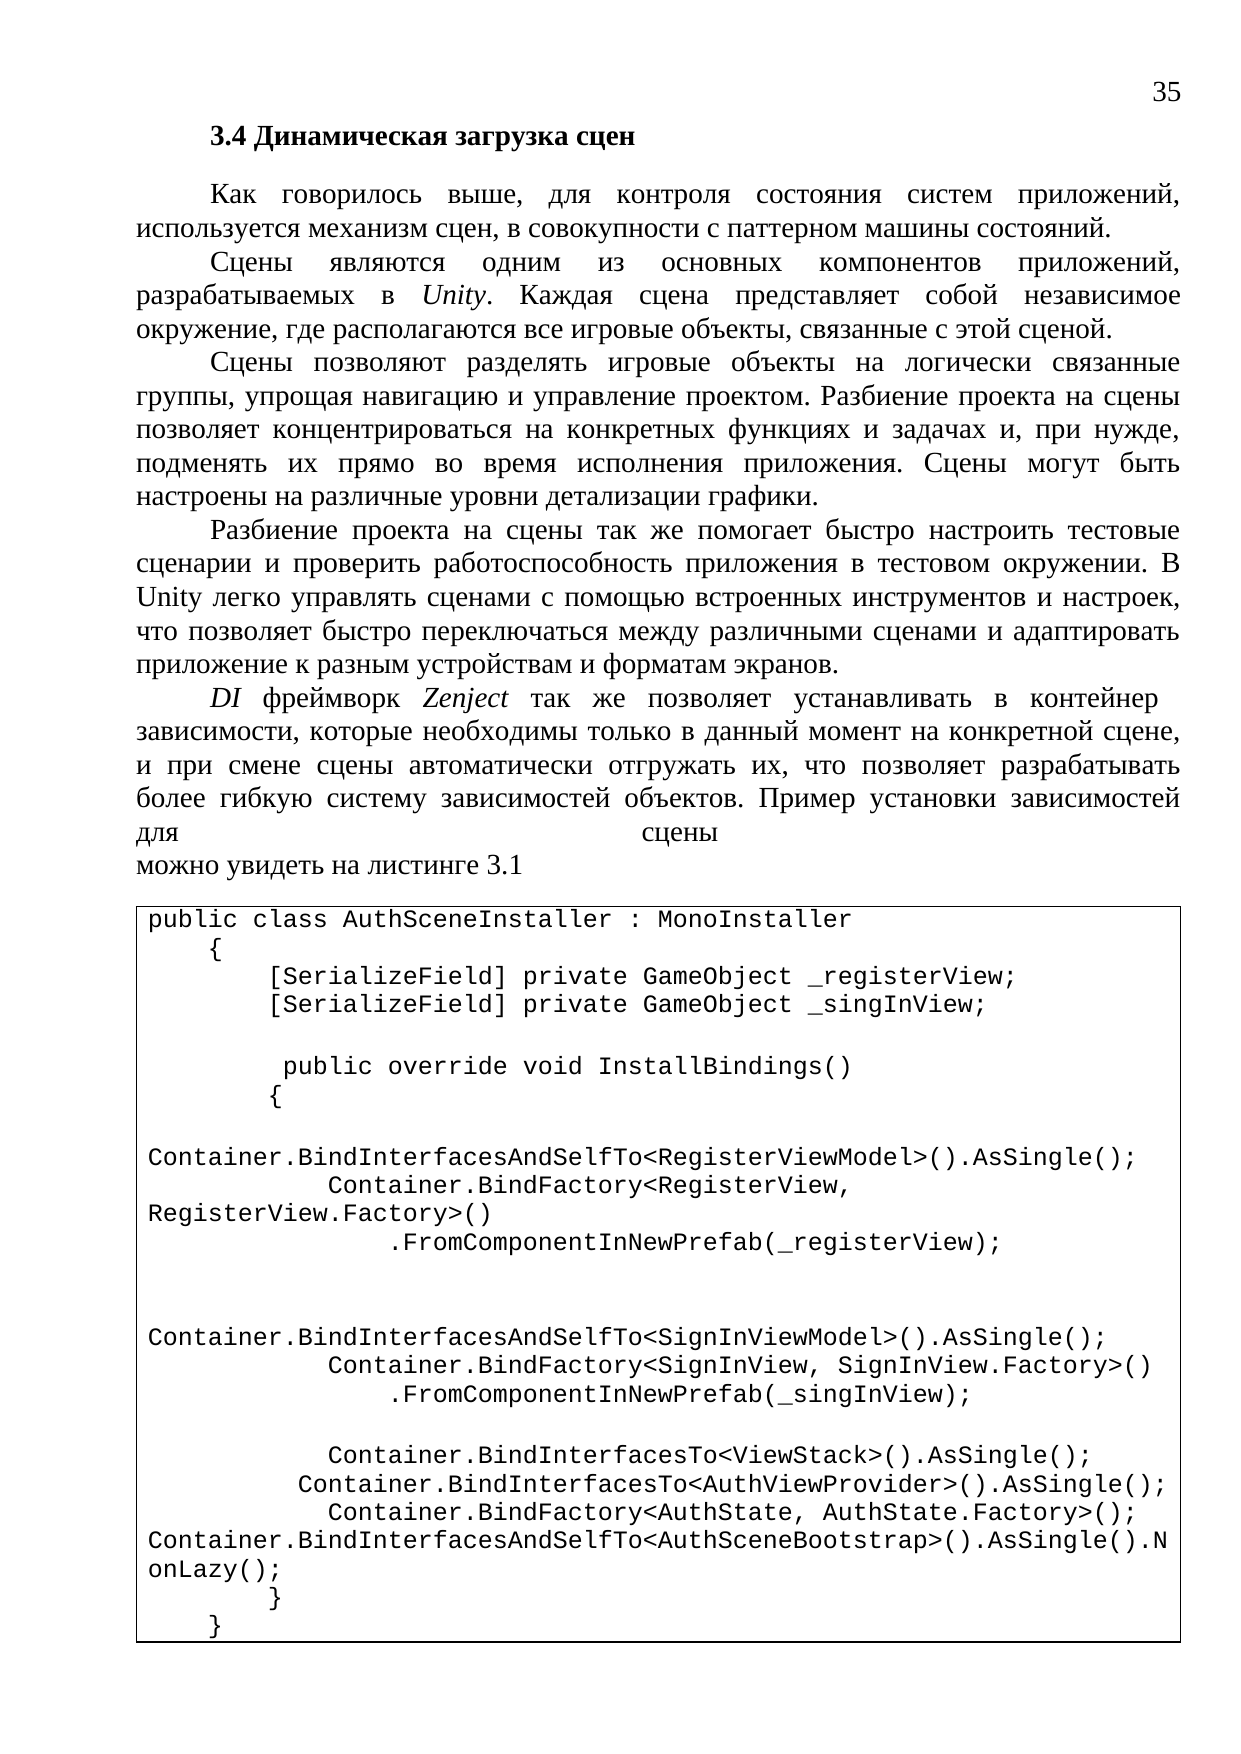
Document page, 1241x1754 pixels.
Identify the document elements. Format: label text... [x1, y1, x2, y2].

text Сцены позволяют разделять игровые объекты на логически связанные группы, упрощая навигацию и управление проектом. Разбиение проекта на сцены позволяет концентрироваться на конкретных функциях и задачах и, при нужде, подменять их прямо во время исполнения приложения. Сцены могут быть настроены на различные уровни детализации графики. [136, 344, 1181, 512]
text DI фреймворк Zenject так же позволяет устанавливать в контейнер зависимости, которые необходимы только в данный момент на конкретной сцене, и при смене сцены автоматически отгружать их, что позволяет разрабатывать более гибкую систему зависимостей объектов. Пример установки зависимостей для сцены можно увидеть на листинге 3.1 [136, 680, 1181, 881]
text 3.4 Динамическая загрузка сцен [136, 118, 1181, 152]
text Как говорилось выше, для контроля состояния систем приложений, используется механизм сцен, в совокупности с паттерном машины состояний. [136, 177, 1181, 244]
text Разбиение проекта на сцены так же помогает быстро настроить тестовые сценарии и проверить работоспособность приложения в тестовом окружении. В Unity легко управлять сценами с помощью встроенных инструментов и настроек, что позволяет быстро переключаться между различными сценами и адаптировать приложение к разным устройствам и форматам экранов. [136, 512, 1181, 680]
table_header public class AuthSceneInstaller : MonoInstaller { [SerializeField] private GameObject _registerView; [SerializeField] private GameObject _singInView; public override void InstallBindings() { Container.BindInterfacesAndSelfTo<RegisterViewModel>().AsSingle(); Container.BindFactory<RegisterView, RegisterView.Factory>() .FromComponentInNewPrefab(_registerView); Container.BindInterfacesAndSelfTo<SignInViewModel>().AsSingle(); Container.BindFactory<SignInView, SignInView.Factory>() .FromComponentInNewPrefab(_singInView); Container.BindInterfacesTo<ViewStack>().AsSingle(); Container.BindInterfacesTo<AuthViewProvider>().AsSingle(); Container.BindFactory<AuthState, AuthState.Factory>(); Container.BindInterfacesAndSelfTo<AuthSceneBootstrap>().AsSingle().NonLazy(); } } [137, 907, 1180, 1641]
text Сцены являются одним из основных компонентов приложений, разрабатываемых в Unity. Каждая сцена представляет собой независимое окружение, где располагаются все игровые объекты, связанные с этой сценой. [136, 244, 1181, 344]
